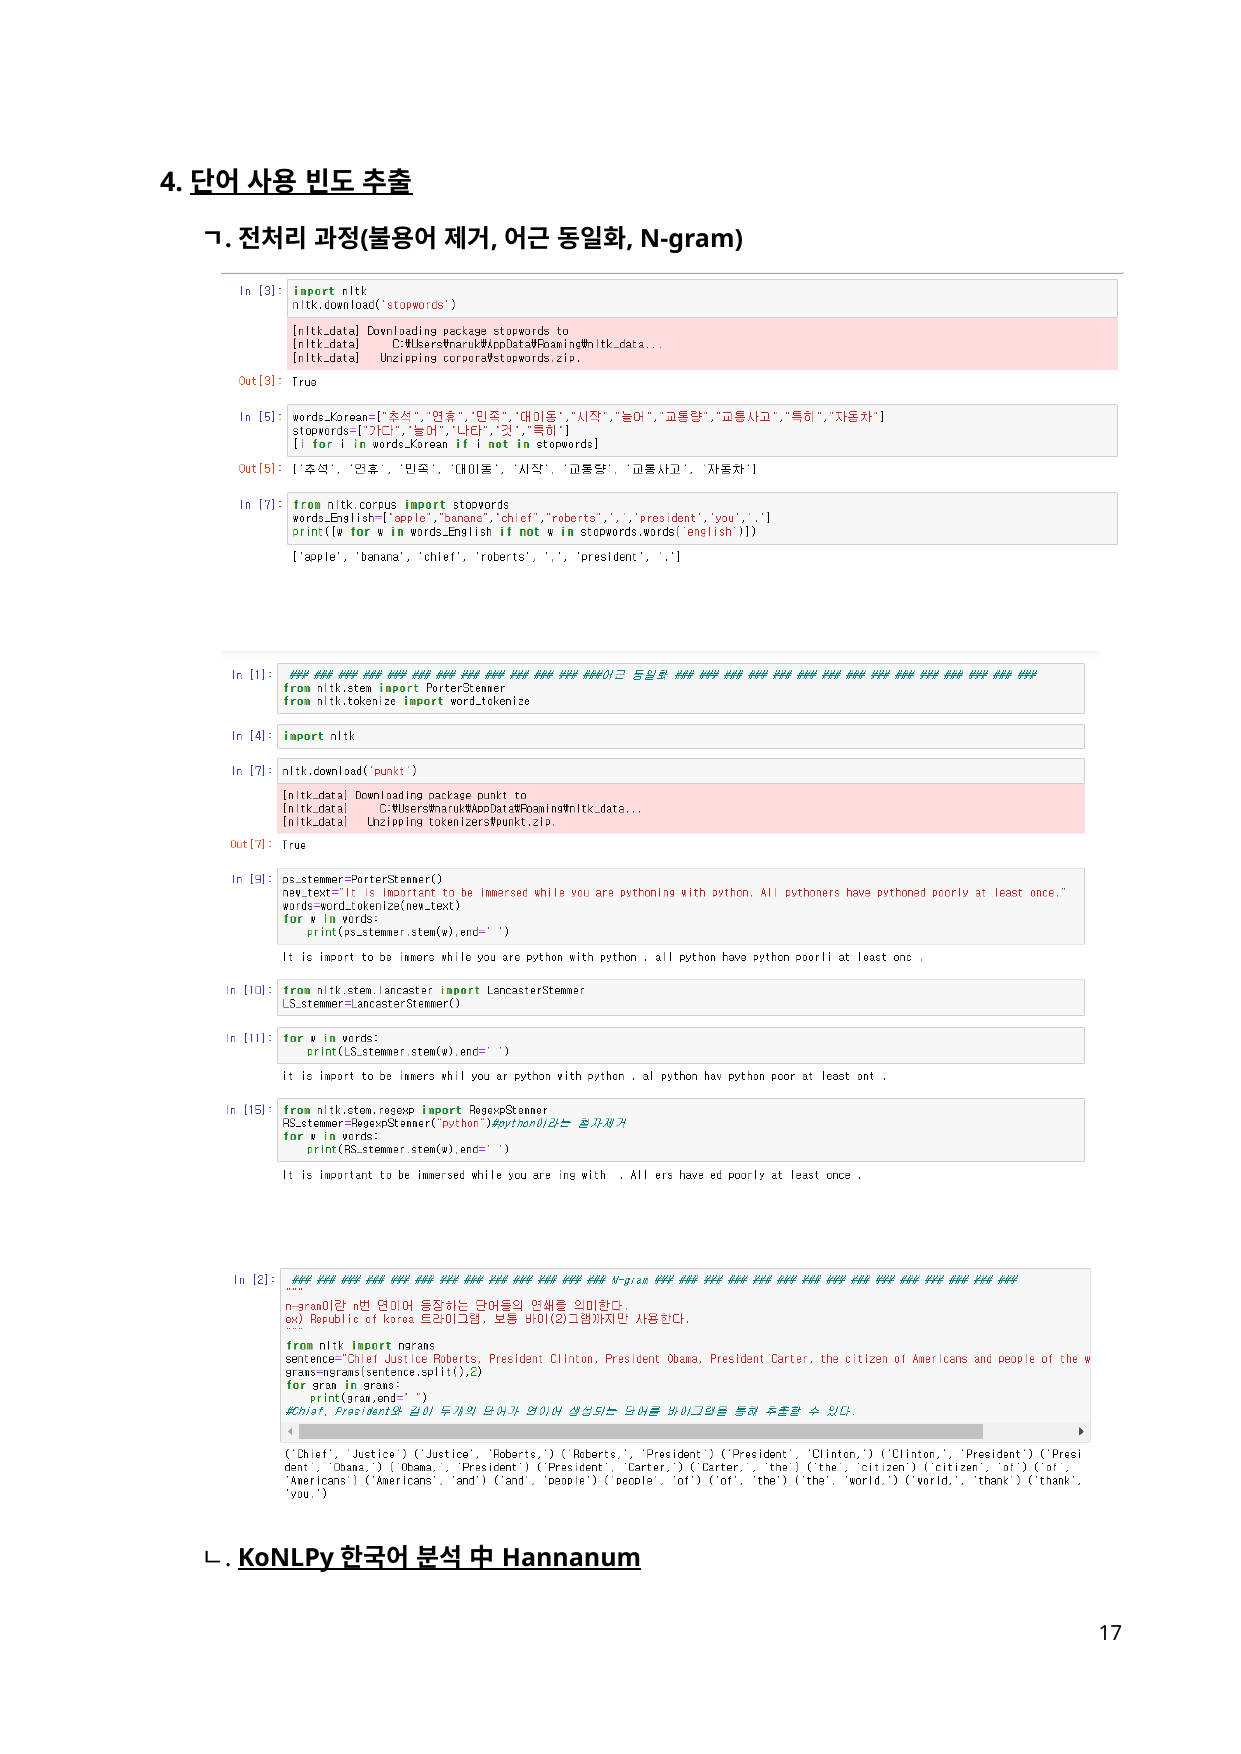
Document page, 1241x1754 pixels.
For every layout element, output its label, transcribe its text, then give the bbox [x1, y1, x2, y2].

picture [221, 272, 1124, 573]
text ㄱ. 전처리 과정(불용어 제거, 어근 동일화, N-gram) [118, 218, 1122, 255]
picture [221, 1268, 1104, 1512]
text 4. 단어 사용 빈도 추출 [118, 159, 1122, 199]
text ㄴ. KoNLPy 한국어 분석 中 Hannanum [118, 1537, 1122, 1573]
picture [221, 651, 1101, 1190]
